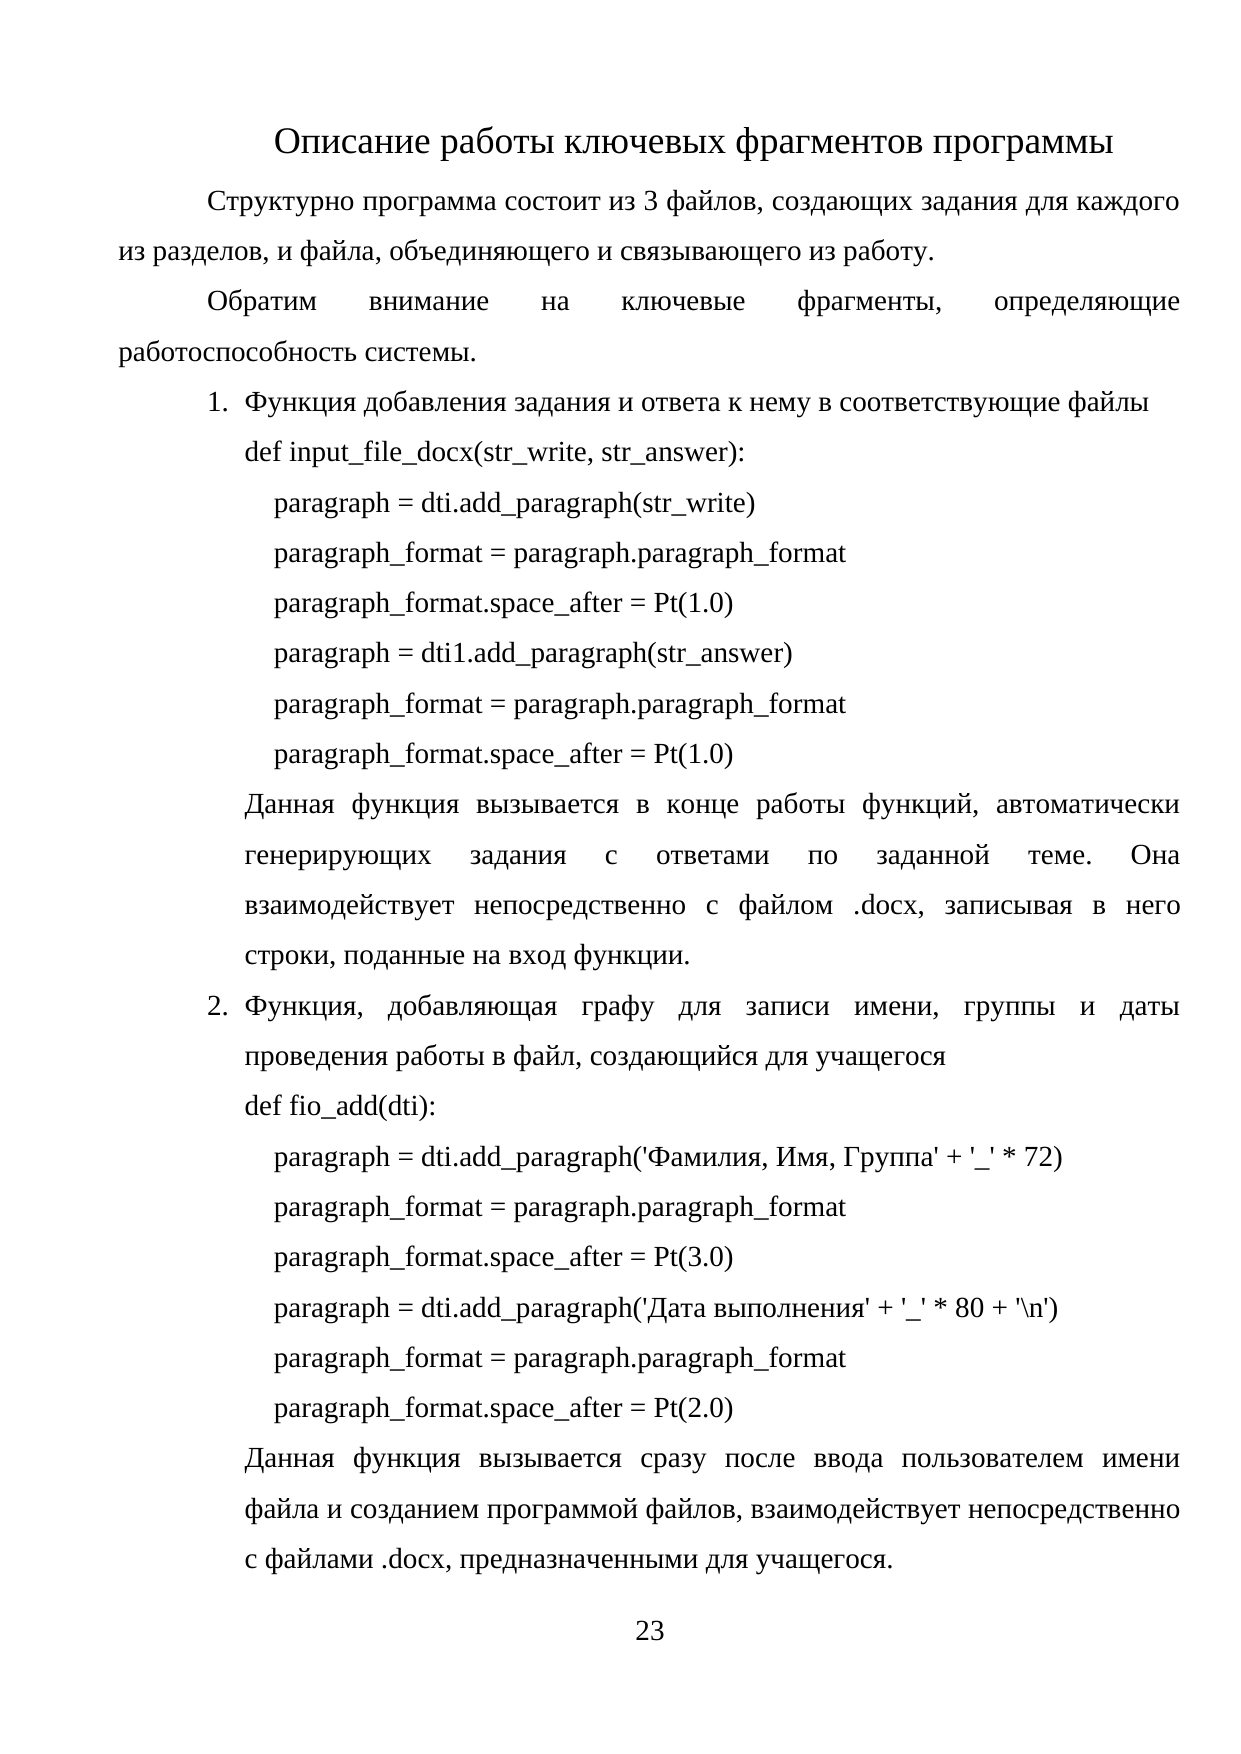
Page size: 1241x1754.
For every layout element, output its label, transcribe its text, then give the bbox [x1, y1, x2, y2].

list def input_file_docx(str_write, str_answer): [244, 434, 1181, 468]
list Функция добавления задания и ответа к нему в соответствующие файлы [207, 384, 1181, 418]
list Функция, добавляющая графу для записи имени, группы и даты проведения работы в файл, создающийся для учащегося [207, 988, 1181, 1072]
list paragraph_format.space_after = Pt(2.0) [244, 1390, 1181, 1424]
list paragraph_format.space_after = Pt(3.0) [244, 1239, 1181, 1273]
text Обратим внимание на ключевые фрагменты, определяющие работоспособность системы. [118, 283, 1181, 367]
list paragraph_format = paragraph.paragraph_format [244, 1340, 1181, 1373]
subtitle Описание работы ключевых фрагментов программы [118, 118, 1181, 161]
list paragraph = dti.add_paragraph(str_write) [244, 485, 1181, 518]
list Данная функция вызывается сразу после ввода пользователем имени файла и созданием программой файлов, взаимодействует непосредственно с файлами .docx, предназначенными для учащегося. [244, 1441, 1181, 1575]
text Структурно программа состоит из 3 файлов, создающих задания для каждого из разделов, и файла, объединяющего и связывающего из работу. [118, 183, 1181, 267]
list paragraph_format.space_after = Pt(1.0) [244, 736, 1181, 770]
list def fio_add(dti): [244, 1088, 1181, 1122]
list paragraph = dti1.add_paragraph(str_answer) [244, 636, 1181, 669]
list paragraph = dti.add_paragraph('Дата выполнения' + '_' * 80 + '\n') [244, 1290, 1181, 1323]
list paragraph = dti.add_paragraph('Фамилия, Имя, Группа' + '_' * 72) [244, 1139, 1181, 1172]
list paragraph_format = paragraph.paragraph_format [244, 1189, 1181, 1223]
list paragraph_format = paragraph.paragraph_format [244, 686, 1181, 719]
list paragraph_format = paragraph.paragraph_format [244, 535, 1181, 568]
list Данная функция вызывается в конце работы функций, автоматически генерирующих задания с ответами по заданной теме. Она взаимодействует непосредственно с файлом .docx, записывая в него строки, поданные на вход функции. [244, 787, 1181, 971]
list paragraph_format.space_after = Pt(1.0) [244, 585, 1181, 619]
